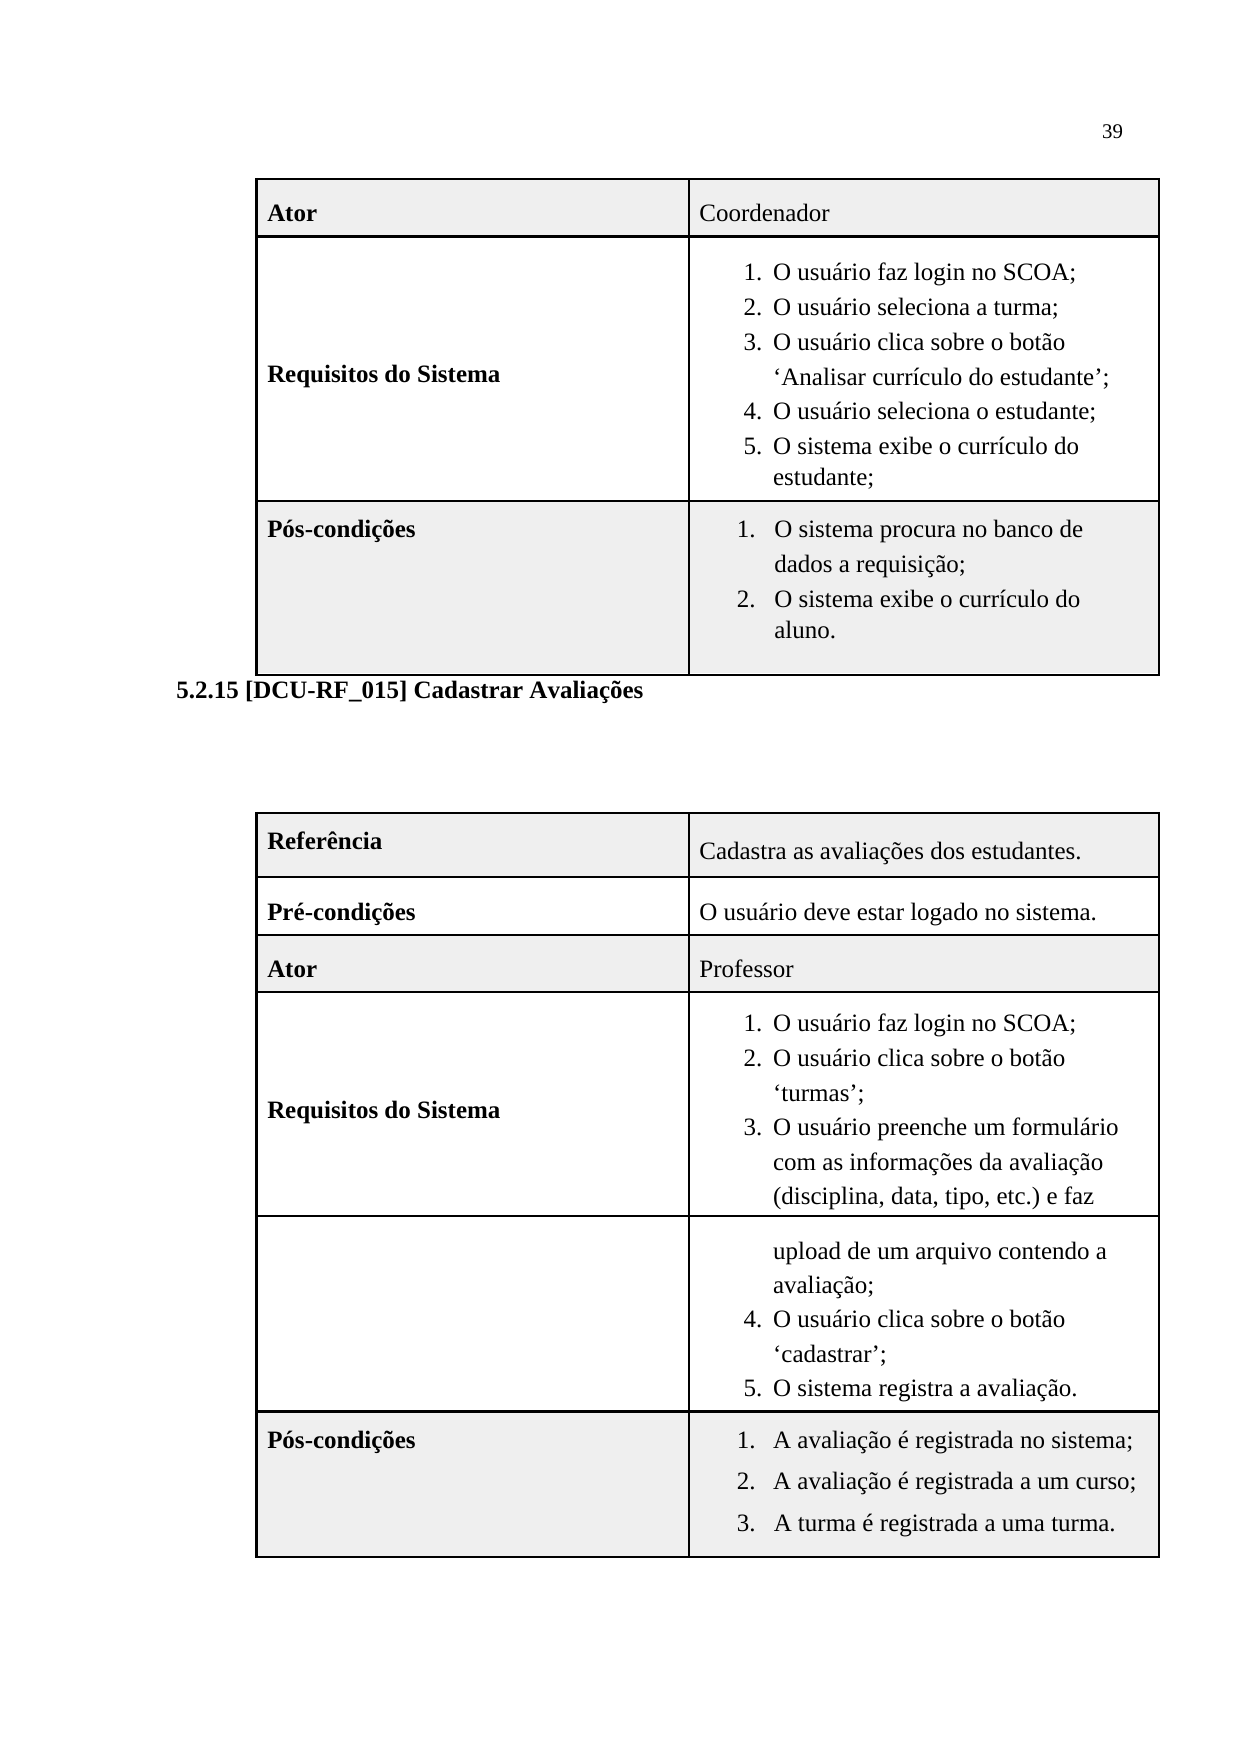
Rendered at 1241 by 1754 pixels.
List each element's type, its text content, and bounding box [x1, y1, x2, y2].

table_header Cadastra as avaliações dos estudantes. [690, 814, 1158, 876]
table_cell Pré-condições [258, 878, 688, 933]
subtitle 5.2.15 [DCU-RF_015] Cadastrar Avaliações [176, 676, 1122, 704]
table_cell Ator [258, 180, 688, 235]
table_cell upload de um arquivo contendo a avaliação; O usuário clica sobre o botão ‘cadastrar’; O sistema registra a avaliação. [690, 1217, 1158, 1410]
table_cell O usuário faz login no SCOA; O usuário clica sobre o botão ‘turmas’; O usuário preenche um formulário com as informações da avaliação (disciplina, data, tipo, etc.) e faz [690, 993, 1158, 1215]
table_cell [258, 1217, 688, 1410]
table_cell O sistema procura no banco de dados a requisição; O sistema exibe o currículo do aluno. [690, 502, 1158, 673]
table_cell Pós-condições [258, 1413, 688, 1556]
table_cell O usuário deve estar logado no sistema. [690, 878, 1158, 933]
table_cell Professor [690, 936, 1158, 991]
table_cell Ator [258, 936, 688, 991]
table_cell 1. A avaliação é registrada no sistema; 2. A avaliação é registrada a um curso; 3. A turma é registrada a uma turma. [690, 1413, 1158, 1556]
table_cell Pós-condições [258, 502, 688, 673]
table_cell O usuário faz login no SCOA; O usuário seleciona a turma; O usuário clica sobre o botão ‘Analisar currículo do estudante’; O usuário seleciona o estudante; O sistema exibe o currículo do estudante; [690, 238, 1158, 499]
table_cell Coordenador [690, 180, 1158, 235]
table_cell Requisitos do Sistema [258, 993, 688, 1215]
table_header Referência [258, 814, 688, 876]
table_cell Requisitos do Sistema [258, 238, 688, 499]
